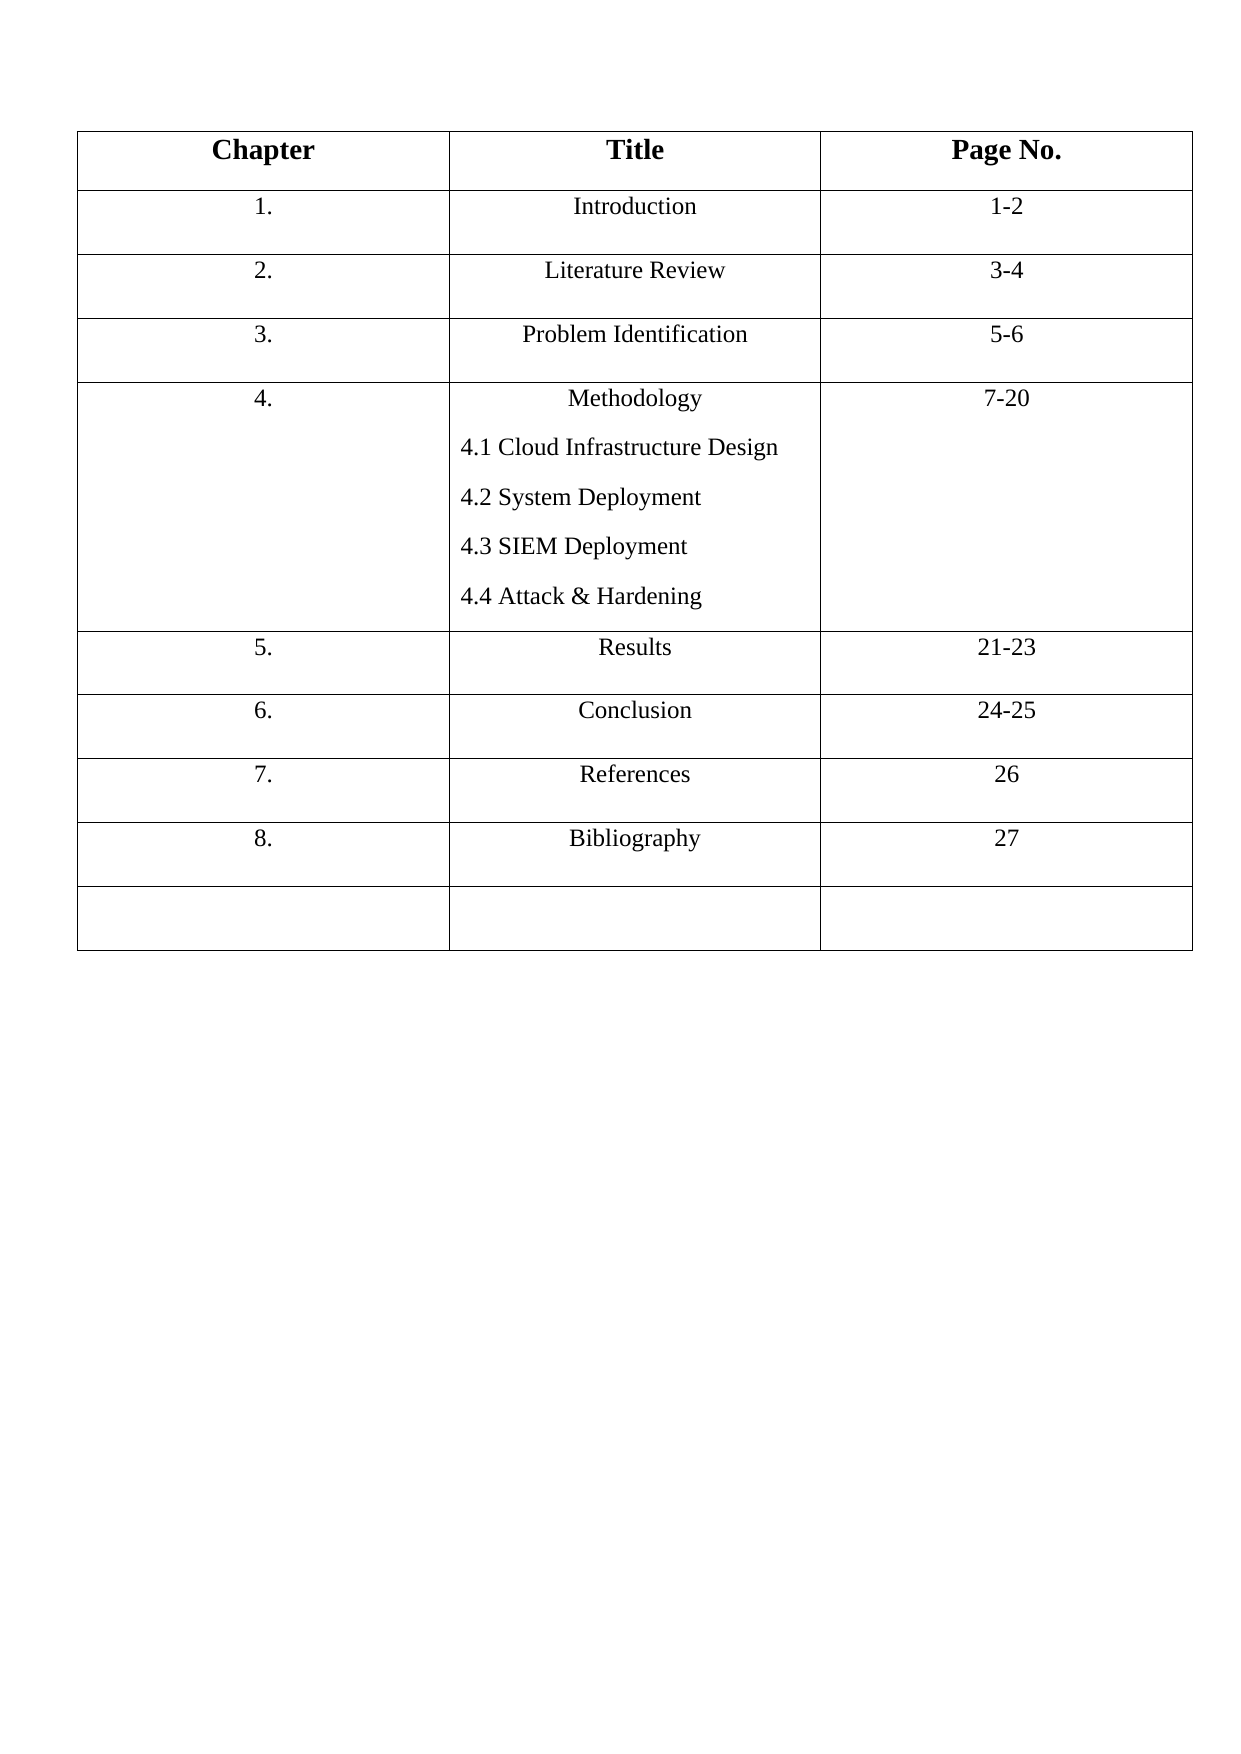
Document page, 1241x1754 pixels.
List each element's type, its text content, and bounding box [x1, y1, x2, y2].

table_cell Methodology 4.1 Cloud Infrastructure Design 4.2 System Deployment 4.3 SIEM Deployment 4.4 Attack & Hardening [450, 383, 820, 631]
table_cell [821, 887, 1192, 950]
table_cell References [450, 759, 820, 822]
table_cell 8. [78, 823, 449, 886]
table_cell 26 [821, 759, 1192, 822]
table_cell 5. [78, 632, 449, 694]
table_header Title [450, 132, 820, 190]
table_cell 4. [78, 383, 449, 631]
table_cell 6. [78, 695, 449, 758]
table_cell 1-2 [821, 191, 1192, 254]
table_cell [78, 887, 449, 950]
table_cell Bibliography [450, 823, 820, 886]
table_header Chapter [78, 132, 449, 190]
table_cell Conclusion [450, 695, 820, 758]
table_cell 5-6 [821, 319, 1192, 382]
table_cell Literature Review [450, 255, 820, 318]
table_header Page No. [821, 132, 1192, 190]
table_cell 2. [78, 255, 449, 318]
table_cell 3-4 [821, 255, 1192, 318]
table_cell 27 [821, 823, 1192, 886]
table_cell Introduction [450, 191, 820, 254]
table_cell 24-25 [821, 695, 1192, 758]
table_cell 21-23 [821, 632, 1192, 694]
table_cell Results [450, 632, 820, 694]
table_cell 7-20 [821, 383, 1192, 631]
table_cell 3. [78, 319, 449, 382]
table_cell 7. [78, 759, 449, 822]
table_cell Problem Identification [450, 319, 820, 382]
table_cell [450, 887, 820, 950]
table_cell 1. [78, 191, 449, 254]
